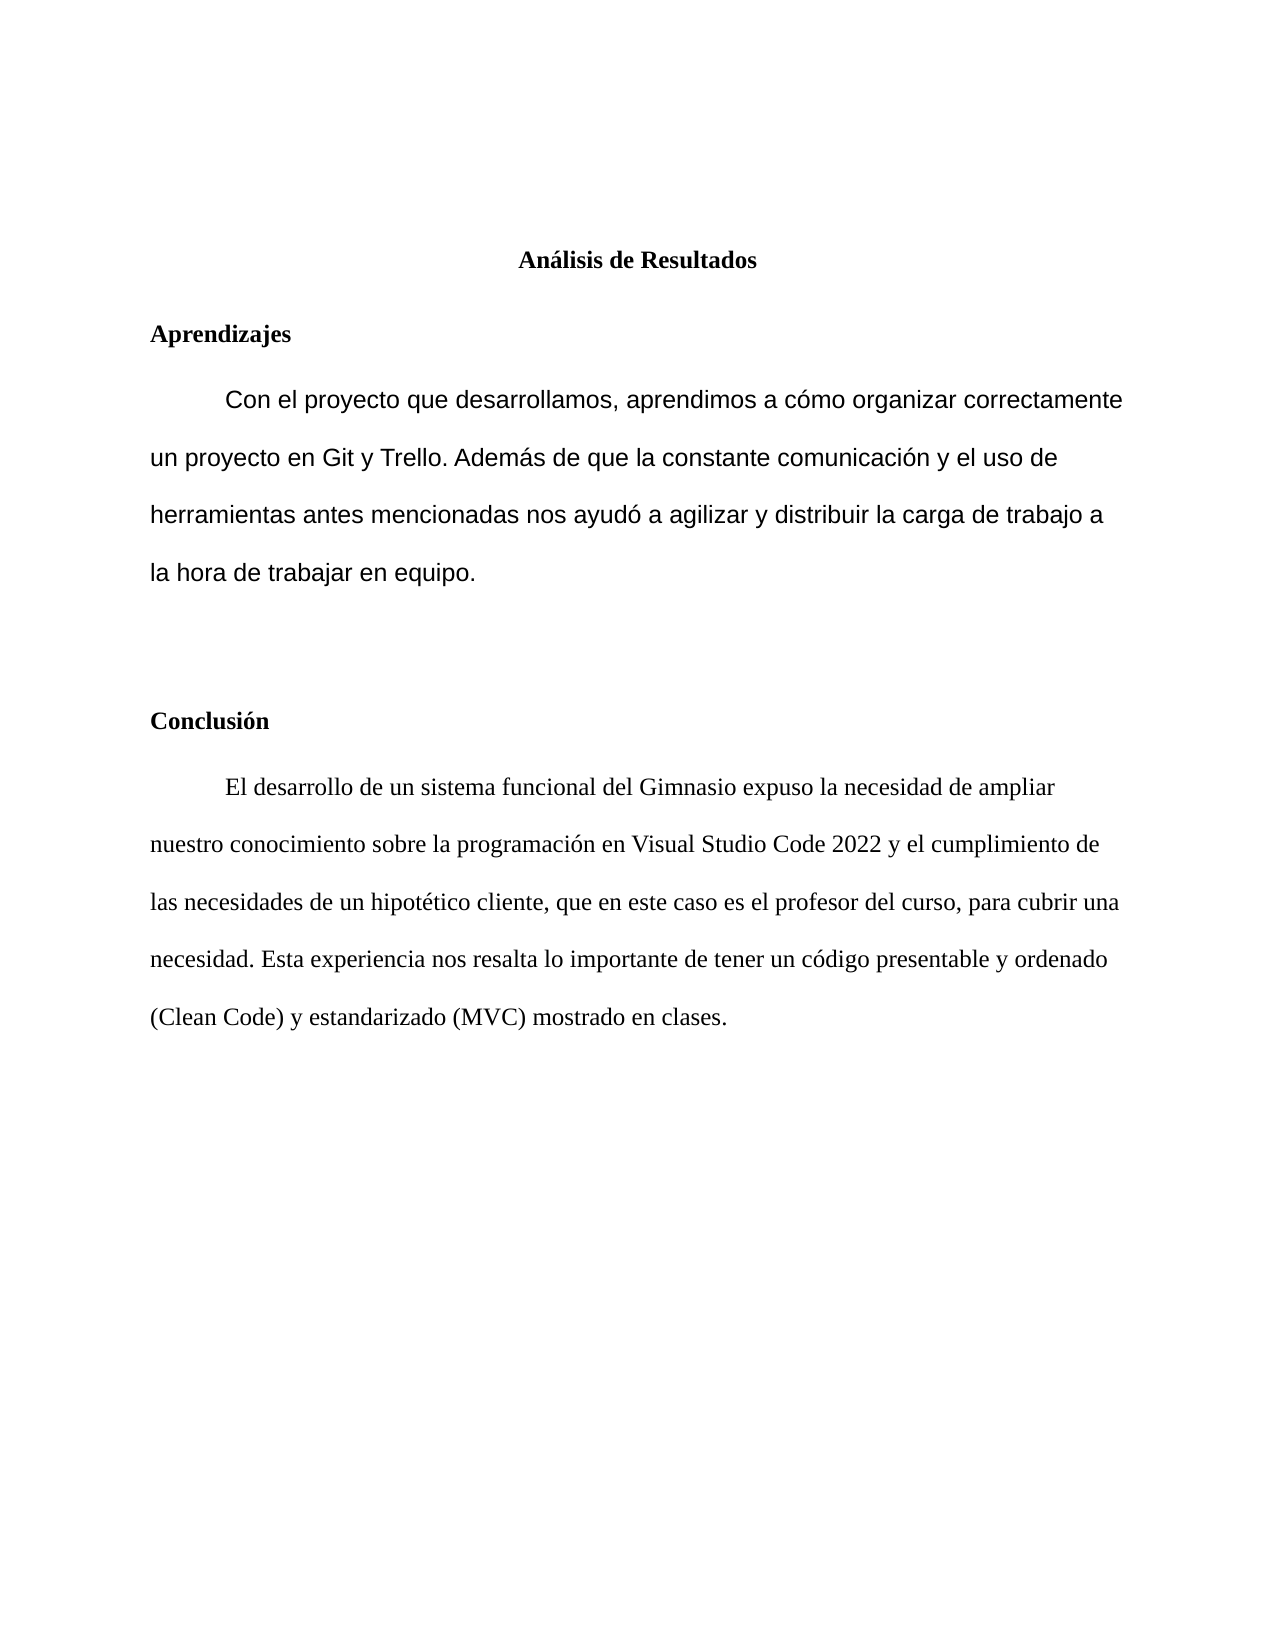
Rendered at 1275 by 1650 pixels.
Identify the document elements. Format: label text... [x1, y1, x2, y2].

subtitle Aprendizajes [150, 319, 1125, 348]
subtitle Análisis de Resultados [150, 245, 1125, 274]
subtitle Conclusión [150, 706, 1125, 734]
text Con el proyecto que desarrollamos, aprendimos a cómo organizar correctamente un proyecto en Git y Trello. Además de que la constante comunicación y el uso de herramientas antes mencionadas nos ayudó a agilizar y distribuir la carga de trabajo a la hora de trabajar en equipo. [150, 385, 1125, 586]
text El desarrollo de un sistema funcional del Gimnasio expuso la necesidad de ampliar nuestro conocimiento sobre la programación en Visual Studio Code 2022 y el cumplimiento de las necesidades de un hipotético cliente, que en este caso es el profesor del curso, para cubrir una necesidad. Esta experiencia nos resalta lo importante de tener un código presentable y ordenado (Clean Code) y estandarizado (MVC) mostrado en clases. [150, 772, 1125, 1030]
